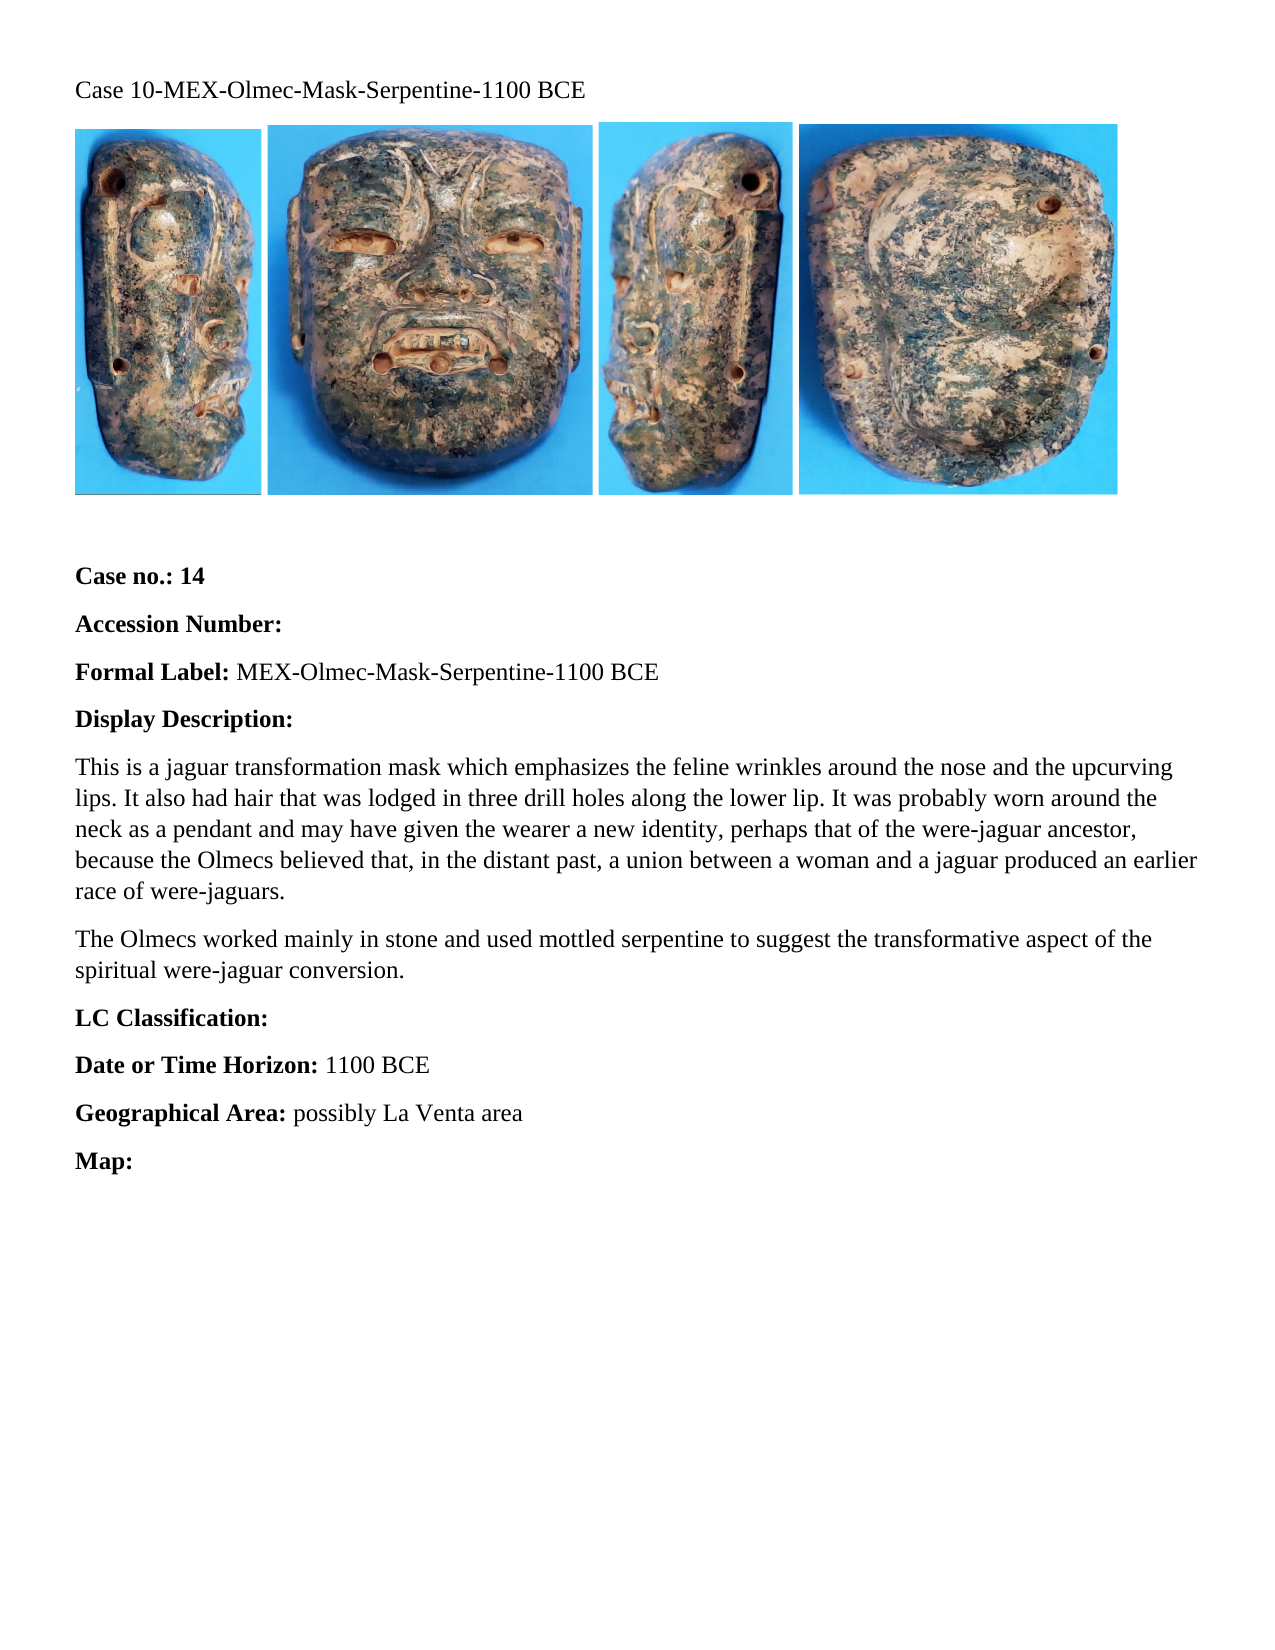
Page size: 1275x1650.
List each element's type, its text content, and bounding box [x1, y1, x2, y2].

text Date or Time Horizon: 1100 BCE [75, 1050, 1200, 1079]
picture [598, 122, 793, 495]
text Map: [75, 1146, 1200, 1174]
text Geographical Area: possibly La Venta area [75, 1098, 1200, 1127]
text Case no.: 14 [75, 561, 1200, 590]
text The Olmecs worked mainly in stone and used mottled serpentine to suggest the transformative aspect of the spiritual were-jaguar conversion. [75, 924, 1200, 984]
text Case 10-MEX-Olmec-Mask-Serpentine-1100 BCE [75, 75, 1200, 104]
picture [75, 129, 262, 495]
text Formal Label: MEX-Olmec-Mask-Serpentine-1100 BCE [75, 657, 1200, 685]
picture [267, 125, 593, 495]
text LC Classification: [75, 1003, 1200, 1031]
text Display Description: [75, 704, 1200, 733]
text This is a jaguar transformation mask which emphasizes the feline wrinkles around the nose and the upcurving lips. It also had hair that was lodged in three drill holes along the lower lip. It was probably worn around the neck as a pendant and may have given the wearer a new identity, perhaps that of the were-jaguar ancestor, because the Olmecs believed that, in the distant past, a union between a woman and a jaguar produced an earlier race of were-jaguars. [75, 752, 1200, 905]
text Accession Number: [75, 609, 1200, 638]
